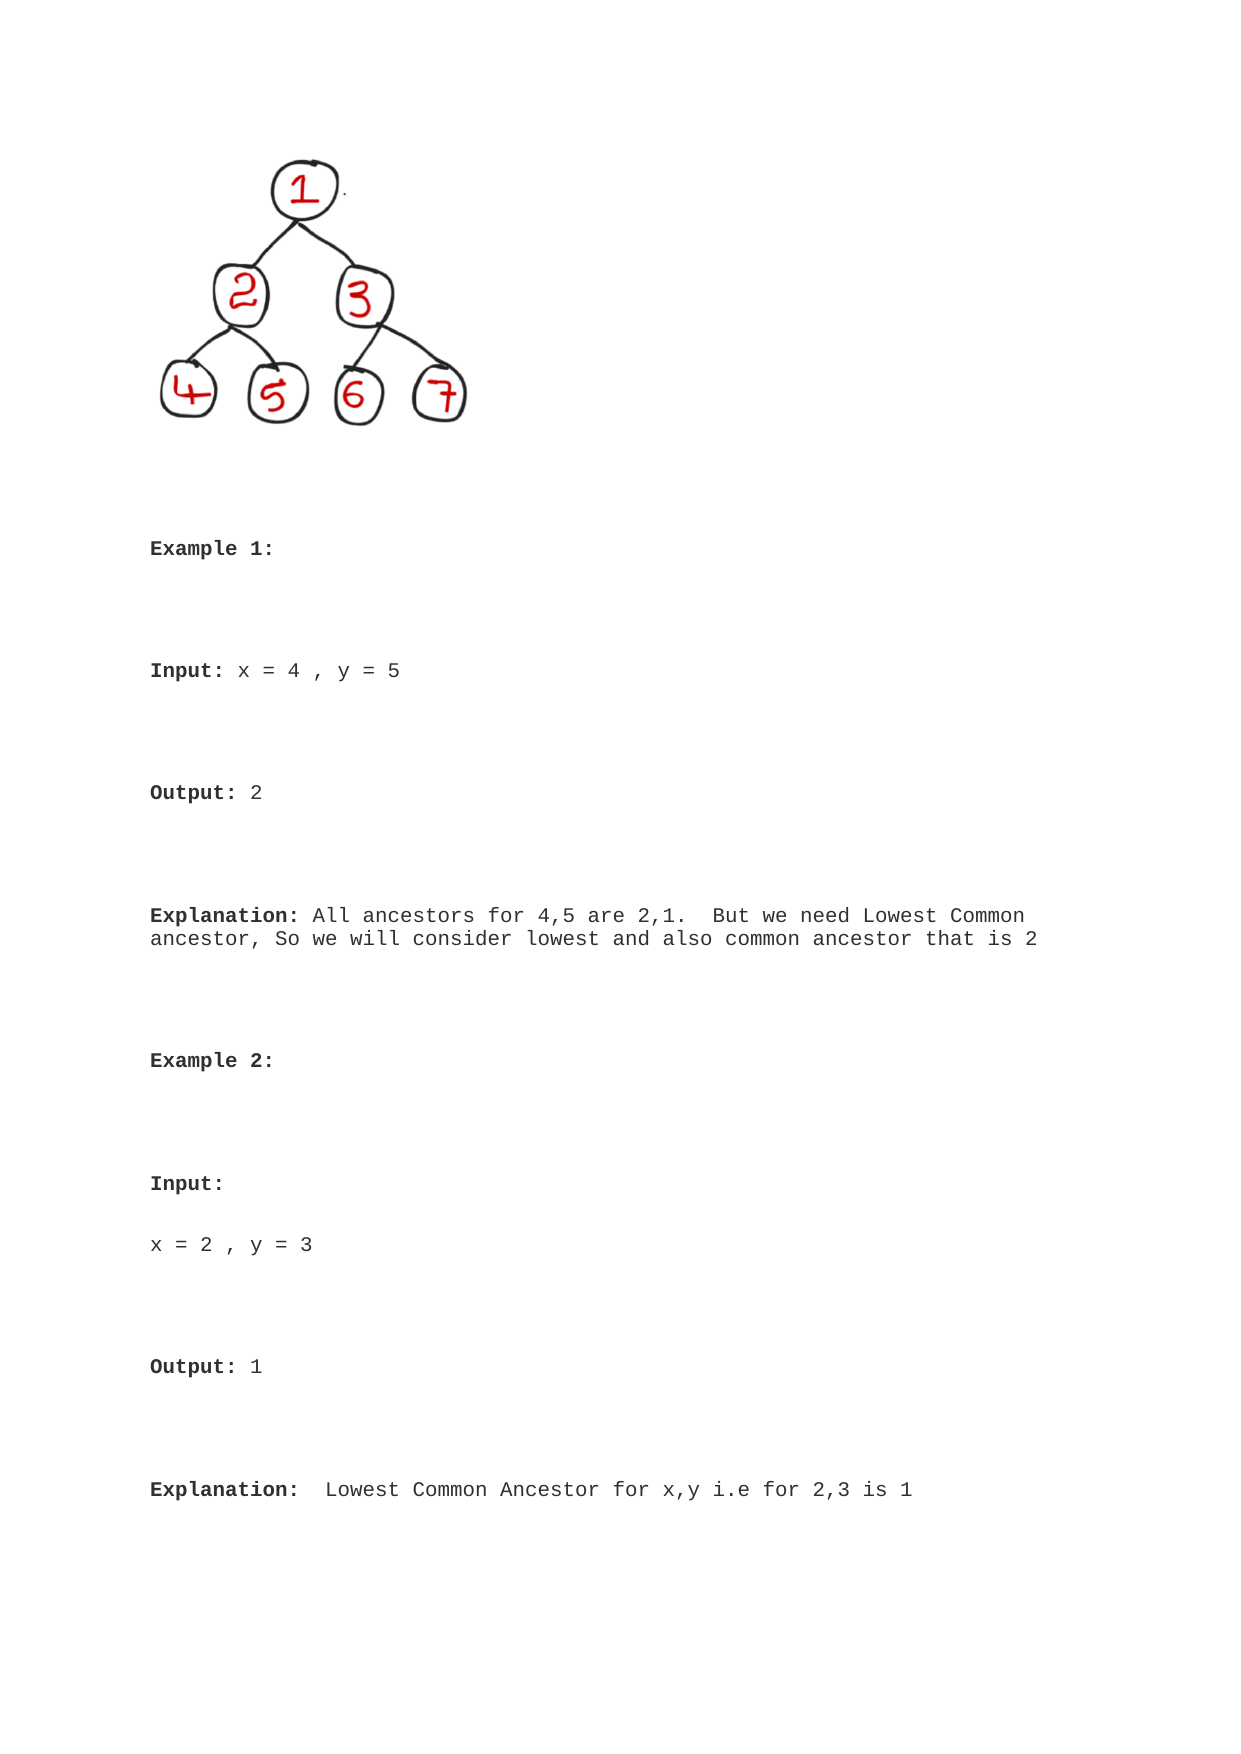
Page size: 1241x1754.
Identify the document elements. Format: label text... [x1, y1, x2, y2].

text Output: 2 [150, 782, 1090, 806]
text Input: [150, 1173, 1090, 1196]
text Example 1: [150, 538, 1090, 561]
text Output: 1 [150, 1356, 1090, 1380]
text Example 2: [150, 1051, 1090, 1074]
text Input: x = 4 , y = 5 [150, 660, 1090, 684]
text Explanation: All ancestors for 4,5 are 2,1. But we need Lowest Common ancestor, So we will consider lowest and also common ancestor that is 2 [150, 904, 1090, 952]
text x = 2 , y = 3 [150, 1234, 1090, 1258]
text Explanation: Lowest Common Ancestor for x,y i.e for 2,3 is 1 [150, 1478, 1090, 1502]
picture [150, 150, 474, 439]
